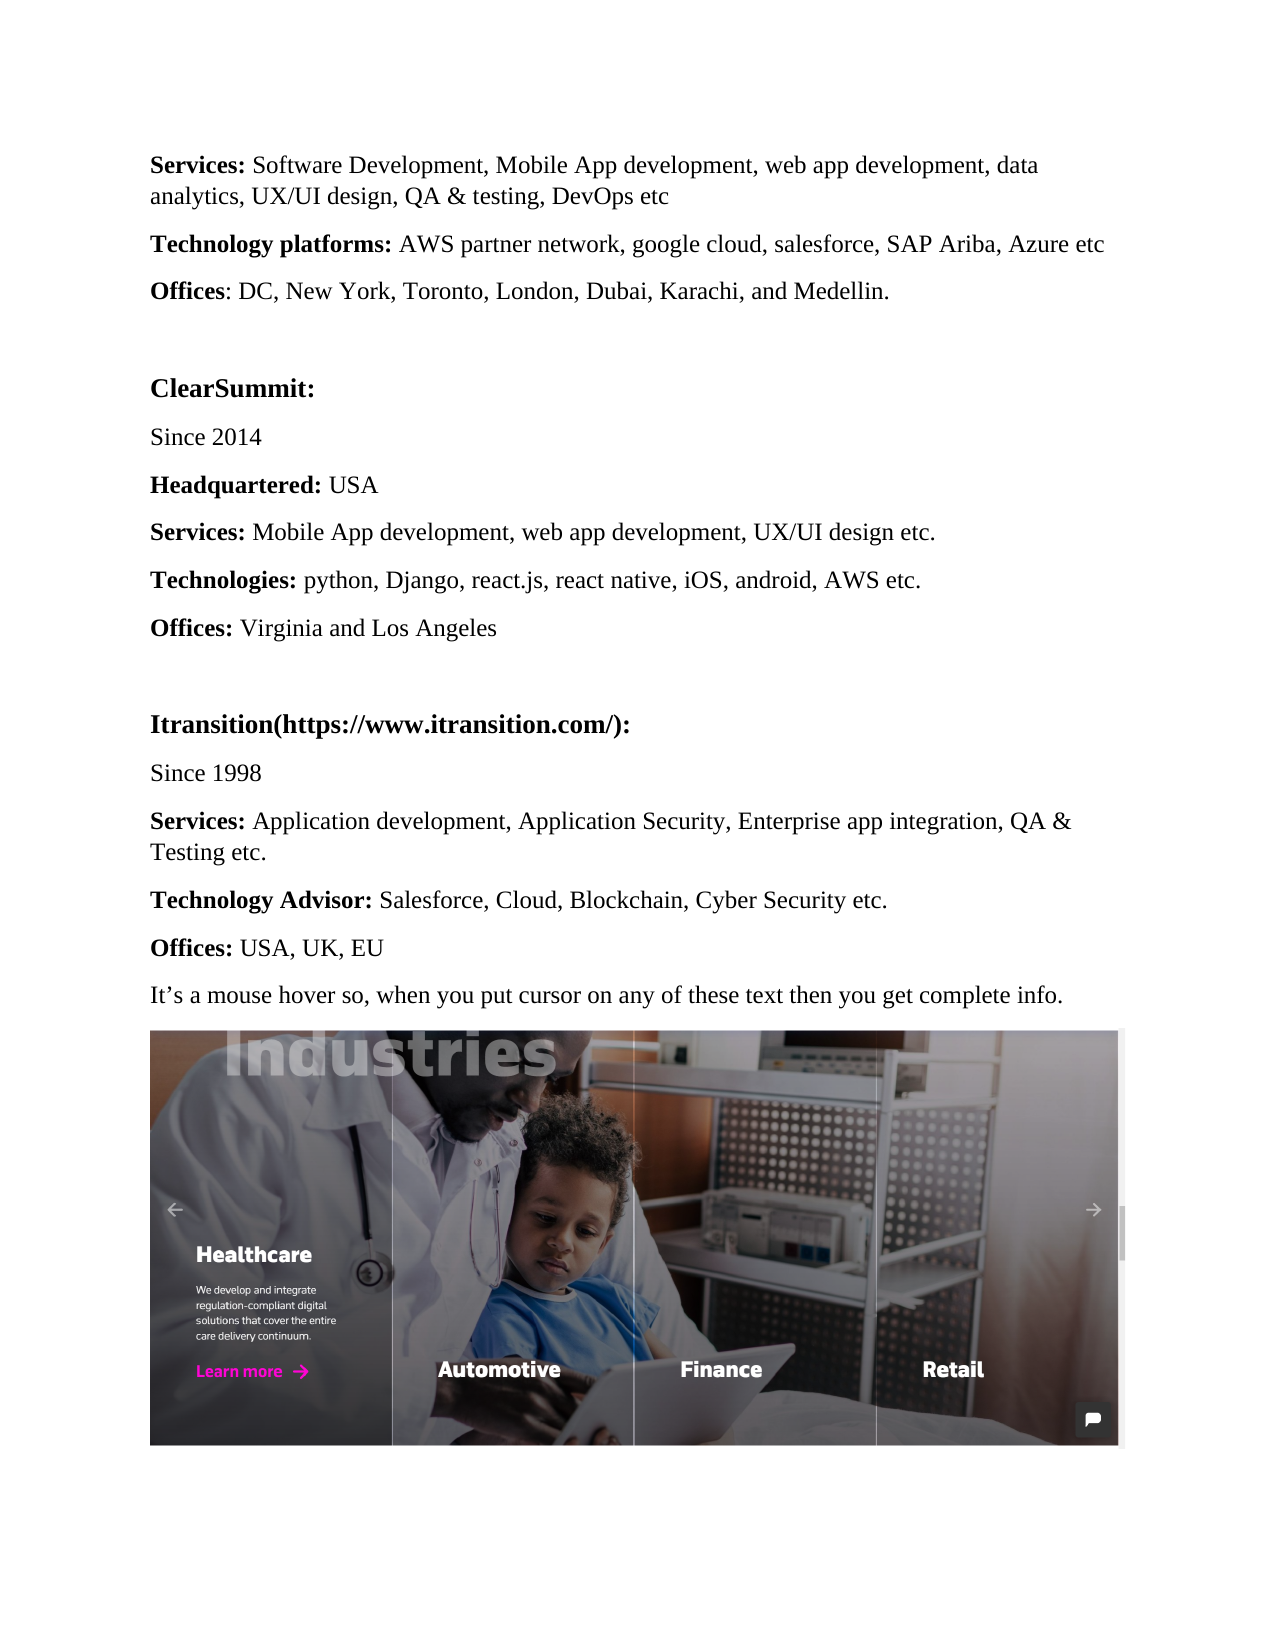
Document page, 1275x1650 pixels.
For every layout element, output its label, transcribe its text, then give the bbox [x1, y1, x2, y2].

text Technology Advisor: Salesforce, Cloud, Blockchain, Cyber Security etc. [150, 885, 1125, 914]
text Itransition(https://www.itransition.com/): [150, 708, 1125, 739]
text Headquartered: USA [150, 470, 1125, 498]
text Since 1998 [150, 758, 1125, 787]
text Since 2014 [150, 422, 1125, 451]
text ClearSummit: [150, 372, 1125, 403]
text Services: Application development, Application Security, Enterprise app integration, QA & Testing etc. [150, 806, 1125, 866]
text Services: Mobile App development, web app development, UX/UI design etc. [150, 517, 1125, 546]
text Technologies: python, Django, react.js, react native, iOS, android, AWS etc. [150, 565, 1125, 594]
picture [150, 1028, 1125, 1449]
text Technology platforms: AWS partner network, google cloud, salesforce, SAP Ariba, Azure etc [150, 229, 1125, 257]
text Offices: DC, New York, Toronto, London, Dubai, Karachi, and Medellin. [150, 276, 1125, 305]
text It’s a mouse hover so, when you put cursor on any of these text then you get complete info. [150, 980, 1125, 1009]
text Offices: USA, UK, EU [150, 933, 1125, 961]
text Offices: Virginia and Los Angeles [150, 613, 1125, 642]
text Services: Software Development, Mobile App development, web app development, data analytics, UX/UI design, QA & testing, DevOps etc [150, 150, 1125, 210]
